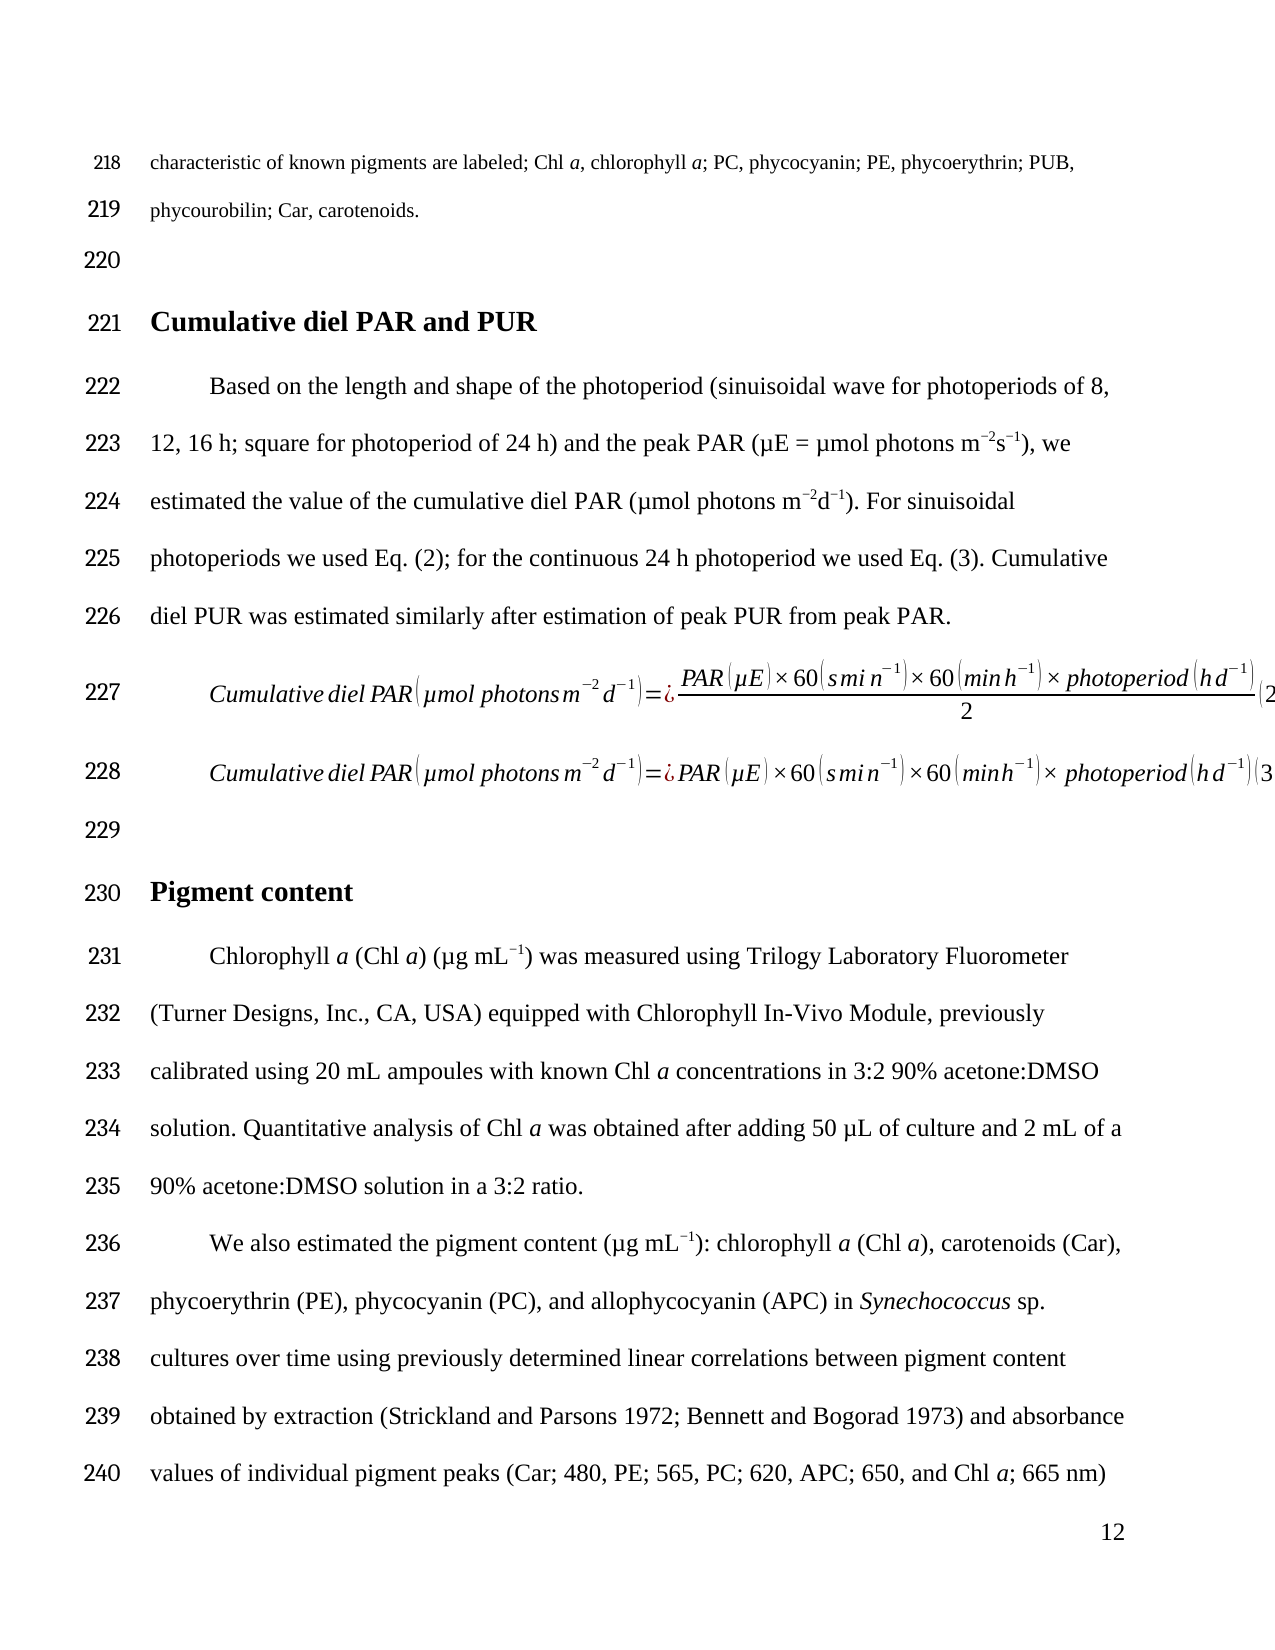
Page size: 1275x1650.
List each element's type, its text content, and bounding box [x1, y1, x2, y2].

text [150, 1228, 1125, 1487]
text Based on the length and shape of the photoperiod (sinuisoidal wave for photoperiods of 8, 12, 16 h; square for photoperiod of 24 h) and the peak PAR (µE = µmol photons m−2s−1), we estimated the value of the cumulative diel PAR (µmol photons m−2d−1). For sinuisoidal photoperiods we used Eq. (2); for the continuous 24 h photoperiod we used Eq. (3). Cumulative diel PUR was estimated similarly after estimation of peak PUR from peak PAR. [150, 371, 1125, 629]
subtitle Pigment content [150, 874, 1125, 907]
subtitle Cumulative diel PAR and PUR [150, 304, 1125, 337]
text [150, 150, 1125, 222]
text Chlorophyll a (Chl a) (µg mL−1) was measured using Trilogy Laboratory Fluorometer (Turner Designs, Inc., CA, USA) equipped with Chlorophyll In-Vivo Module, previously calibrated using 20 mL ampoules with known Chl a concentrations in 3:2 90% acetone:DMSO solution. Quantitative analysis of Chl a was obtained after adding 50 µL of culture and 2 mL of a 90% acetone:DMSO solution in a 3:2 ratio. [150, 941, 1125, 1199]
